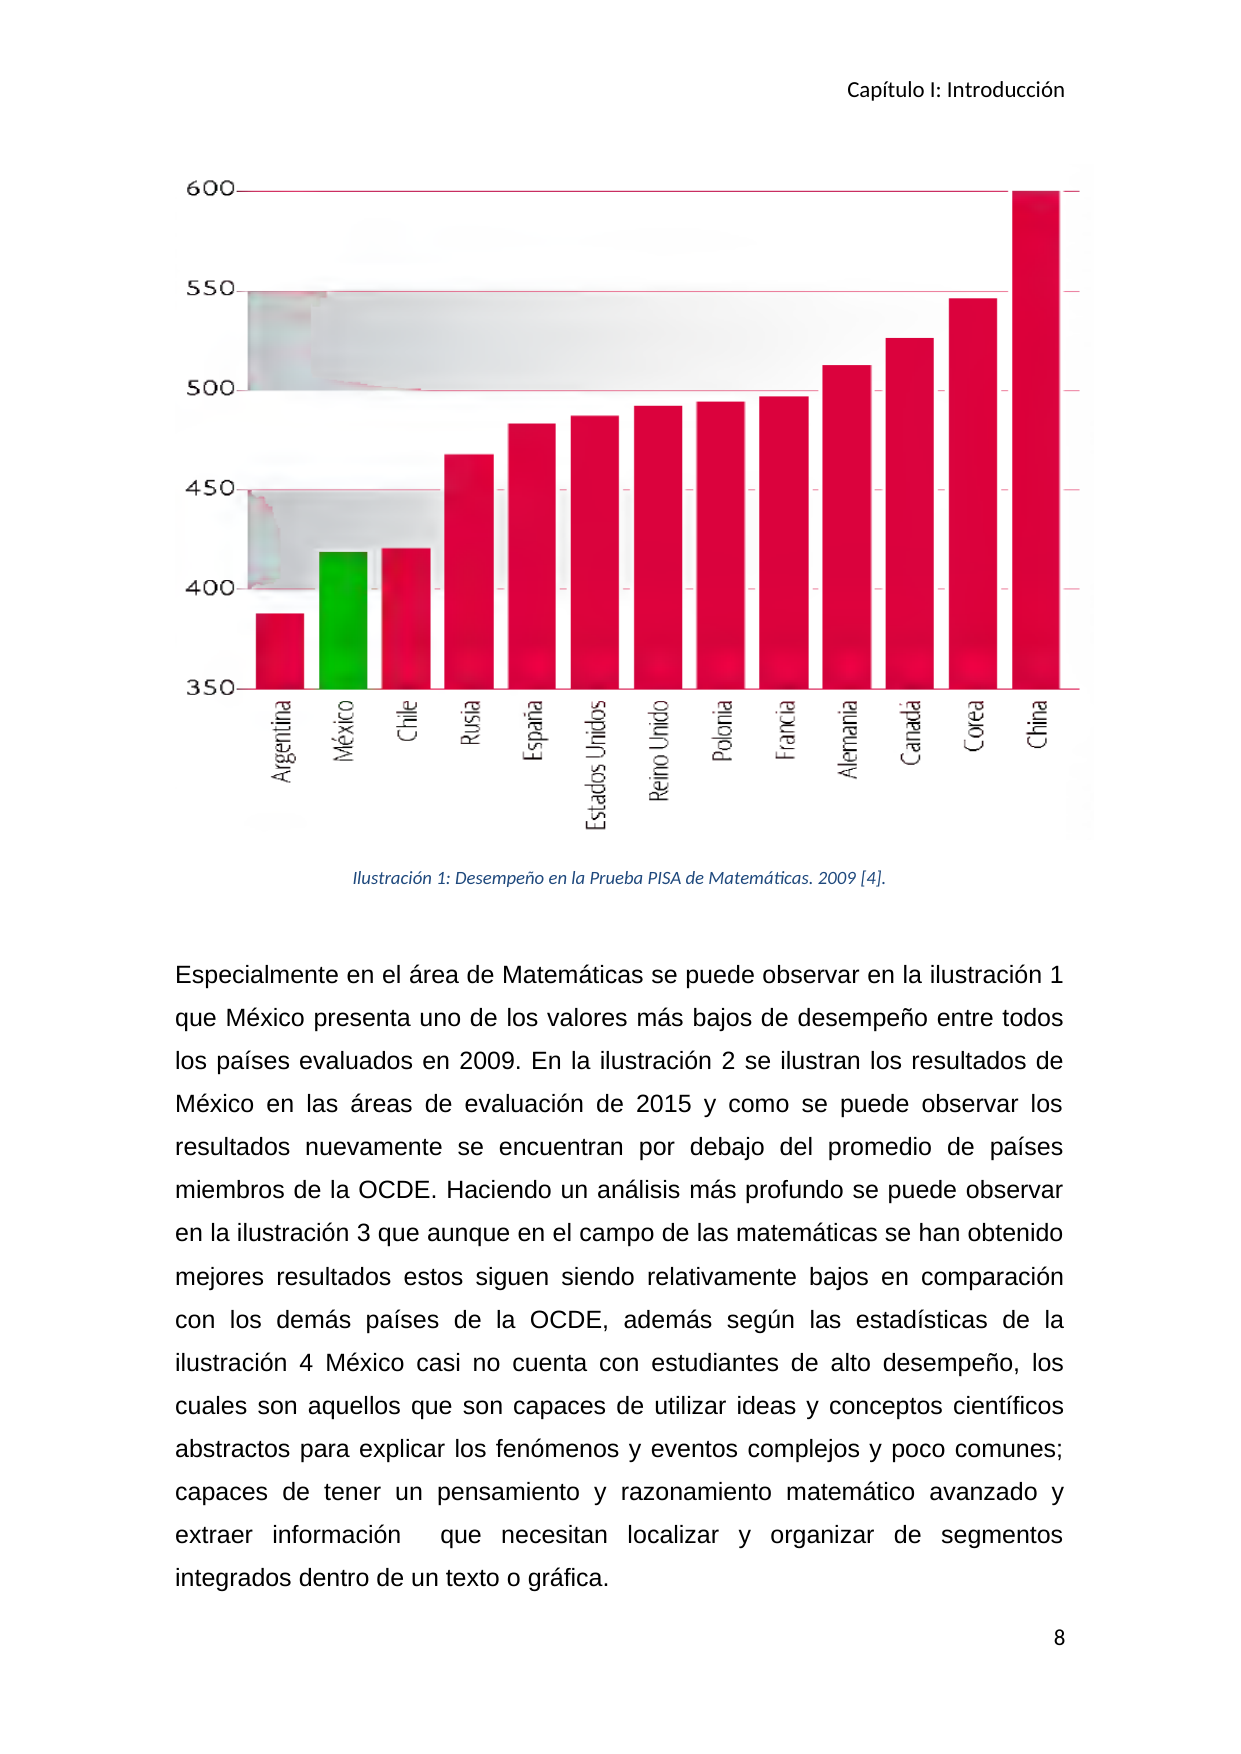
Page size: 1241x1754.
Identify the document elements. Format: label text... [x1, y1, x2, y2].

picture [175, 164, 1094, 840]
text Especialmente en el área de Matemáticas se puede observar en la ilustración 1 que México presenta uno de los valores más bajos de desempeño entre todos los países evaluados en 2009. En la ilustración 2 se ilustran los resultados de México en las áreas de evaluación de 2015 y como se puede observar los resultados nuevamente se encuentran por debajo del promedio de países miembros de la OCDE. Haciendo un análisis más profundo se puede observar en la ilustración 3 que aunque en el campo de las matemáticas se han obtenido mejores resultados estos siguen siendo relativamente bajos en comparación con los demás países de la OCDE, además según las estadísticas de la ilustración 4 México casi no cuenta con estudiantes de alto desempeño, los cuales son aquellos que son capaces de utilizar ideas y conceptos científicos abstractos para explicar los fenómenos y eventos complejos y poco comunes; capaces de tener un pensamiento y razonamiento matemático avanzado y extraer información que necesitan localizar y organizar de segmentos integrados dentro de un texto o gráfica. [175, 959, 1065, 1592]
text Ilustración 1: Desempeño en la Prueba PISA de Matemáticas. 2009 . [175, 866, 1065, 889]
